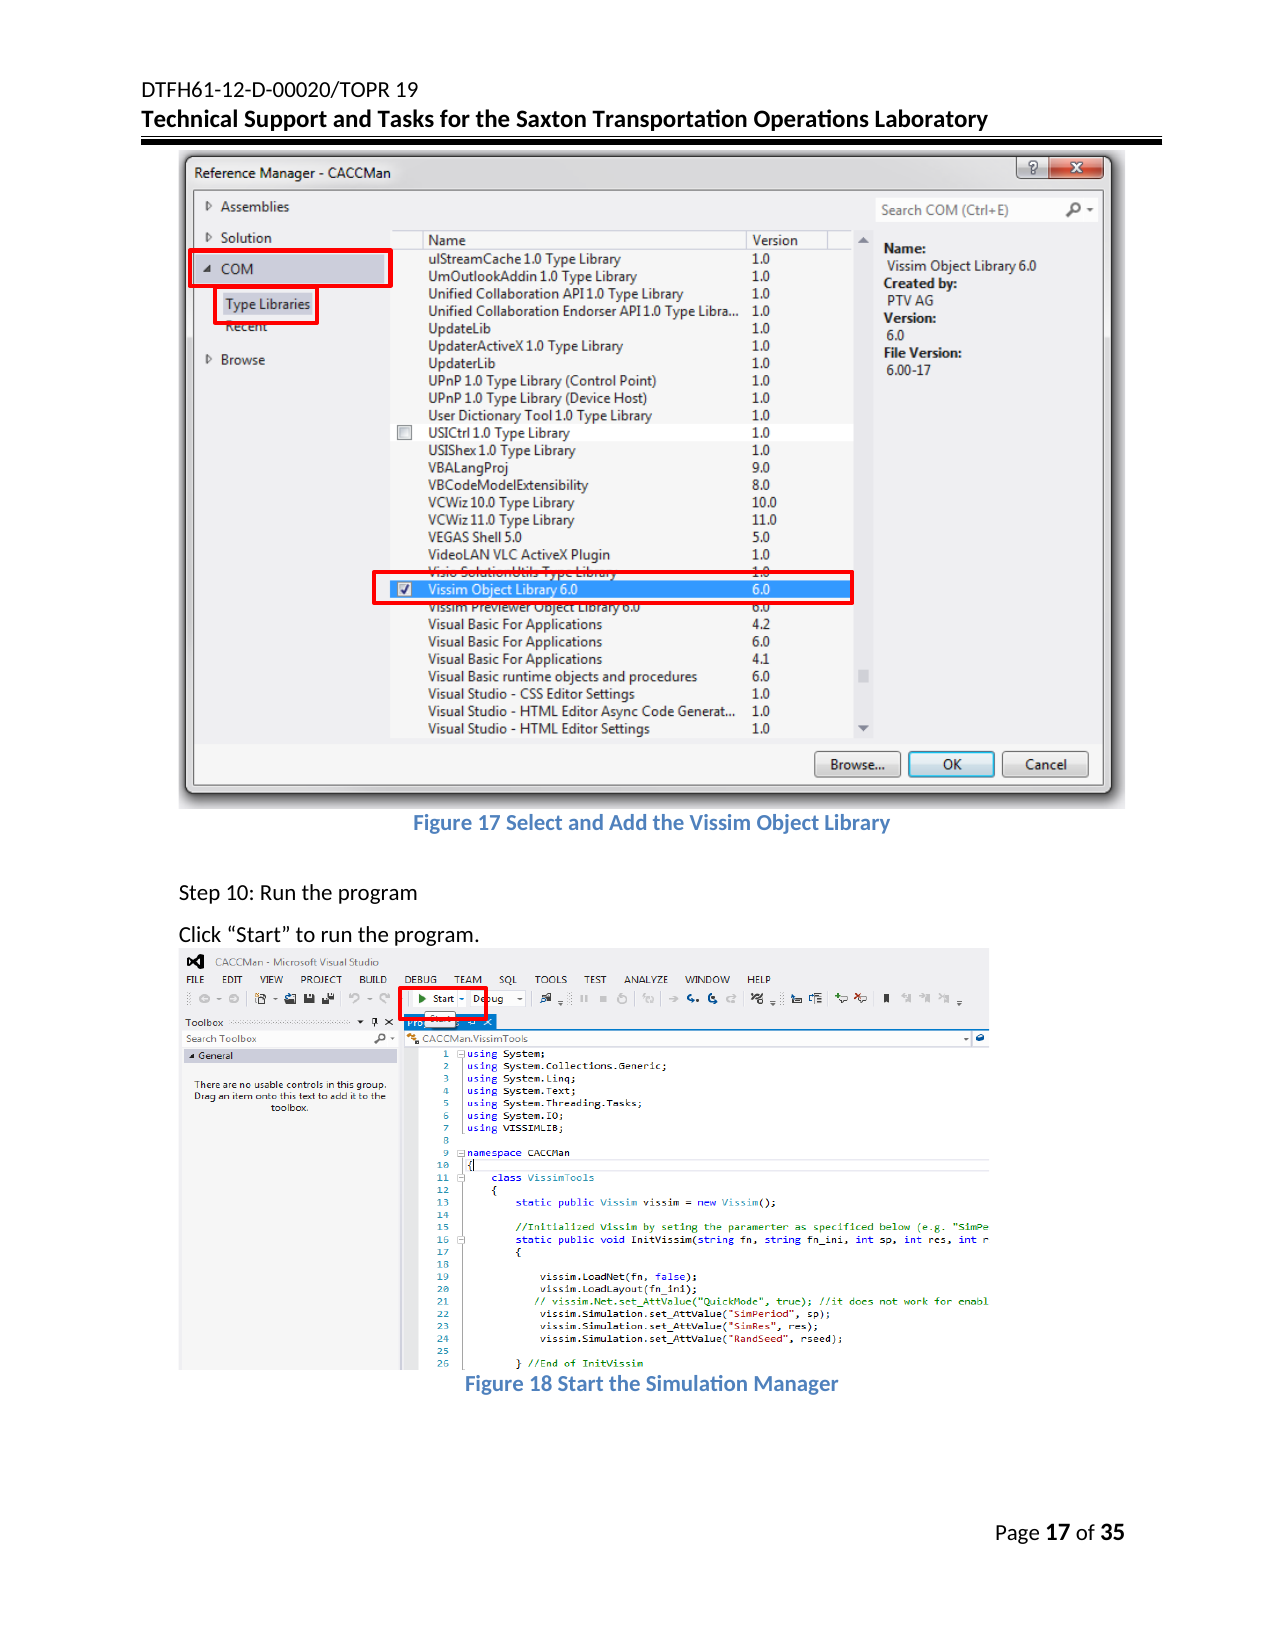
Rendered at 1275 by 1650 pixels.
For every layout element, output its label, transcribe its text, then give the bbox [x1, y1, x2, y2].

picture [178, 948, 990, 1370]
text Step 10: Run the program [178, 878, 1125, 906]
text Click “Start” to run the program. [178, 920, 1125, 948]
picture [178, 150, 1125, 809]
